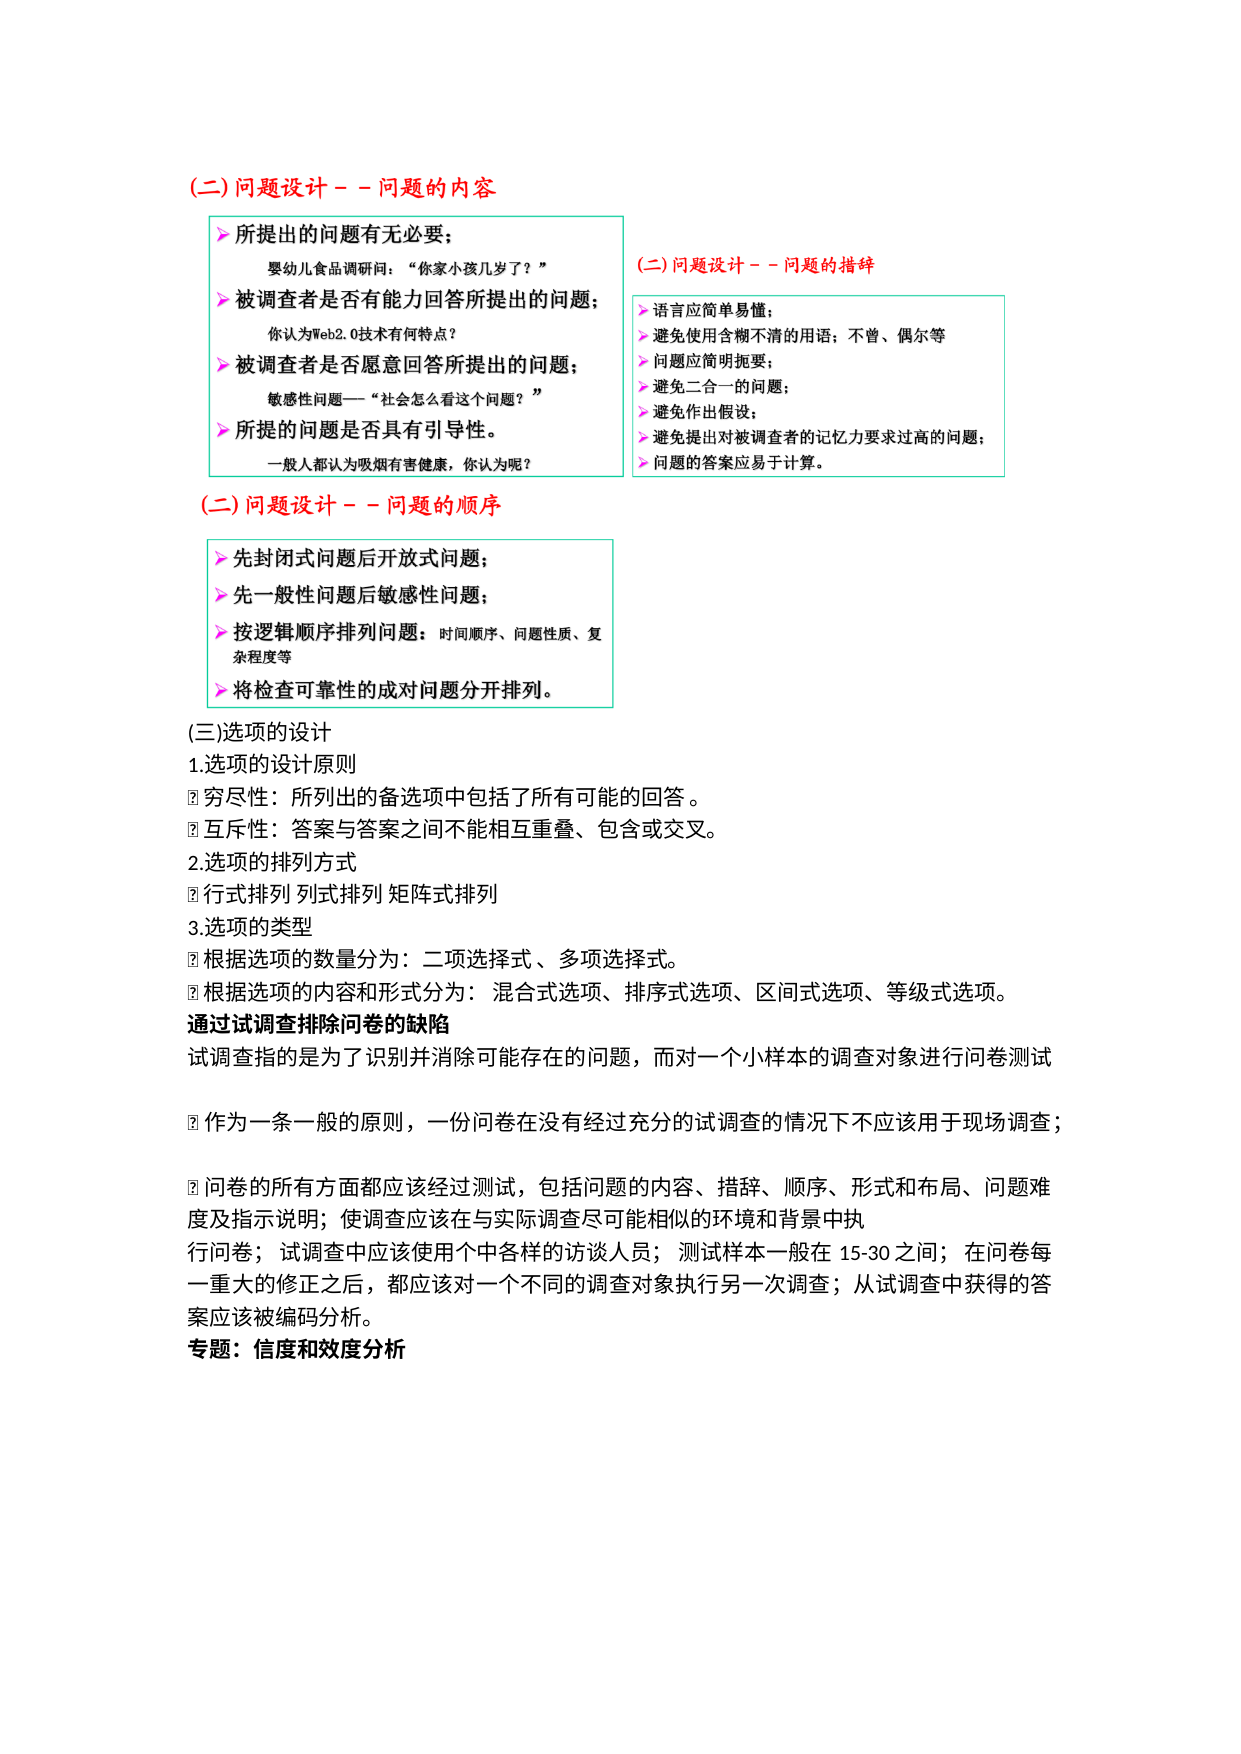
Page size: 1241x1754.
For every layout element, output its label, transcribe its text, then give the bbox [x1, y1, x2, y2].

text  穷尽性：所列出的备选项中包括了所有可能的回答 。 [187, 779, 1053, 812]
text  根据选项的内容和形式分为： 混合式选项、排序式选项、区间式选项、等级式选项。 [187, 974, 1053, 1007]
text  互斥性：答案与答案之间不能相互重叠、包含或交叉。 [187, 812, 1053, 844]
picture [187, 162, 1009, 482]
text 通过试调查排除问卷的缺陷 [187, 1007, 1053, 1039]
text 试调查指的是为了识别并消除可能存在的问题，而对一个小样本的调查对象进行问卷测试。 [187, 1039, 1053, 1104]
text  作为一条一般的原则，一份问卷在没有经过充分的试调查的情况下不应该用于现场调查； [187, 1104, 1053, 1169]
text 2.选项的排列方式 [187, 844, 1053, 877]
text 3.选项的类型 [187, 909, 1053, 942]
text  行式排列 列式排列 矩阵式排列 [187, 877, 1053, 909]
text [187, 162, 1053, 487]
text 行问卷； 试调查中应该使用个中各样的访谈人员； 测试样本一般在15-30之间； 在问卷每一重大的修正之后，都应该对一个不同的调查对象执行另一次调查；从试调查中获得的答案应该被编码分析。 [187, 1234, 1053, 1332]
text  根据选项的数量分为：二项选择式 、多项选择式。 [187, 942, 1053, 974]
text  问卷的所有方面都应该经过测试，包括问题的内容、措辞、顺序、形式和布局、问题难度及指示说明；使调查应该在与实际调查尽可能相似的环境和背景中执 [187, 1169, 1053, 1234]
text 专题：信度和效度分析 [187, 1332, 1053, 1364]
picture [187, 492, 615, 709]
text 1.选项的设计原则 [187, 747, 1053, 779]
text (三)选项的设计 [187, 714, 1053, 747]
